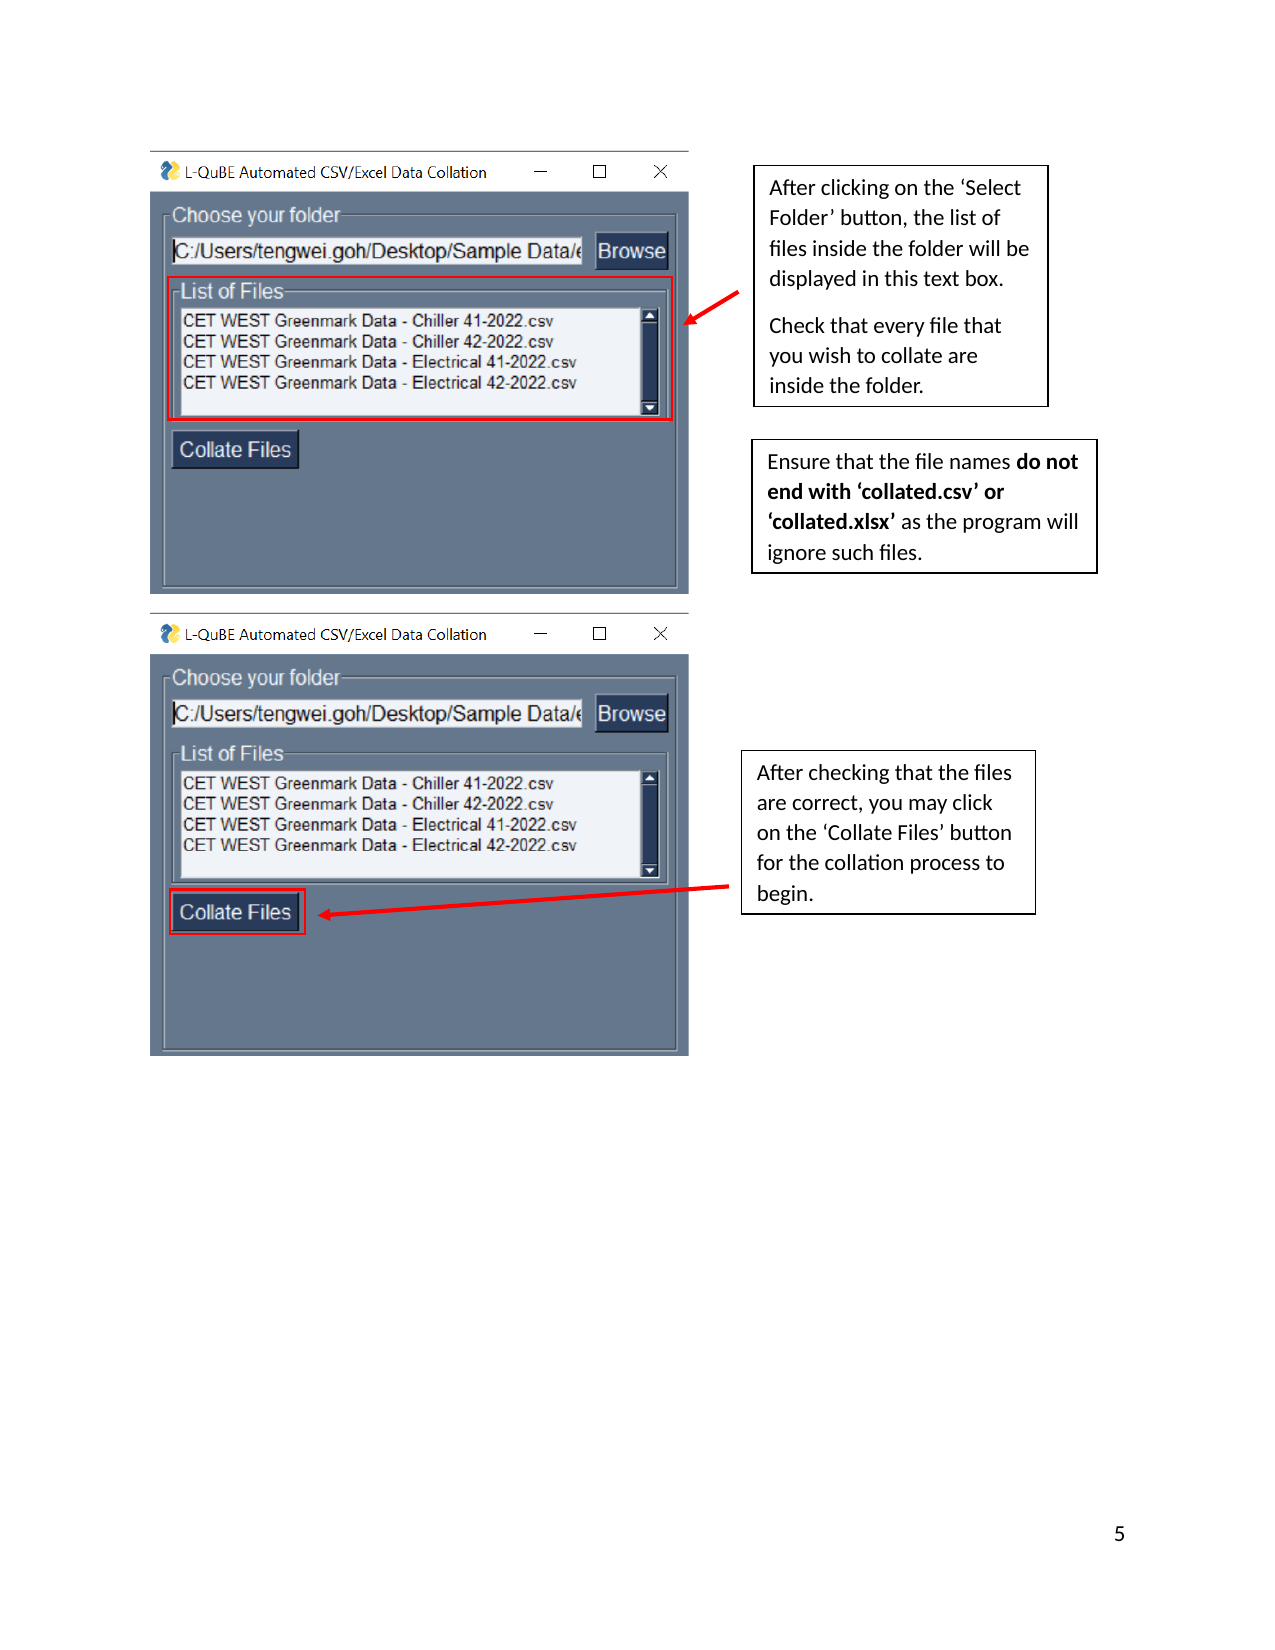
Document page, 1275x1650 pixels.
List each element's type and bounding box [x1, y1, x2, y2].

picture [150, 150, 689, 594]
picture [150, 612, 689, 1056]
